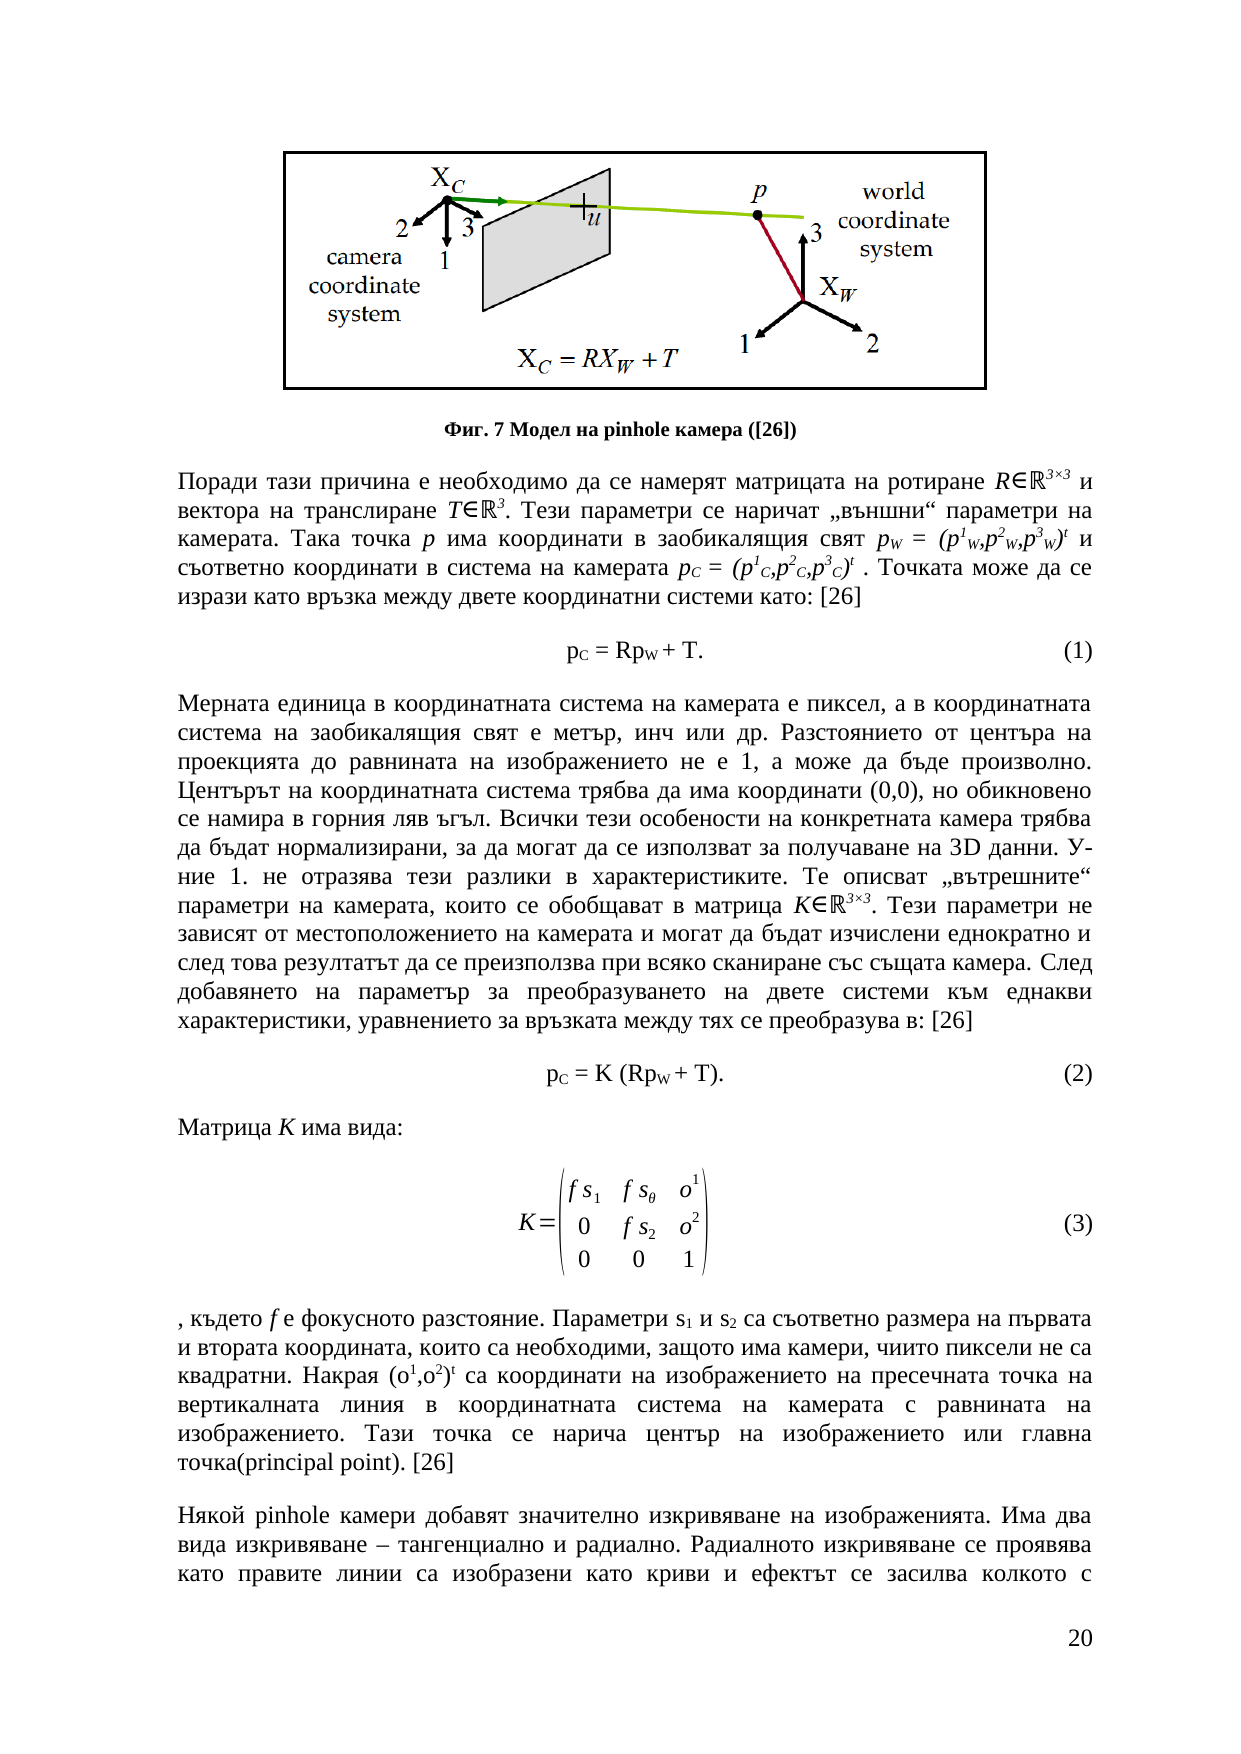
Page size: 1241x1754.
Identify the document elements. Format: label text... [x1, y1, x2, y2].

text Матрица K има вида: [177, 1112, 1093, 1141]
text pC = K (RpW + T). (2) [177, 1058, 1093, 1087]
text , където f e фокусното разстояние. Параметри s1 и s2 са съответно размера на първата и втората координата, които са необходими, защото има камери, чиито пиксели не са квадратни. Накрая (o1,o2)t са координати на изображението на пресечната точка на вертикалната линия в координатната система на камерата с равнината на изображението. Тази точка се нарича център на изображението или главна точка(principal point). [26] [177, 1303, 1093, 1476]
text Фиг. 7 Модел на pinhole камера ([26]) [148, 417, 1093, 441]
picture [281, 150, 989, 392]
text Мерната единица в координатната система на камерата е пиксел, а в координатната система на заобикалящия свят е метър, инч или др. Разстоянието от центъра на проекцията до равнината на изображението не е 1, а може да бъде произволно. Центърът на координатната система трябва да има координати (0,0), но обикновено се намира в горния ляв ъгъл. Всички тези особености на конкретната камера трябва да бъдат нормализирани, за да могат да се използват за получаване на 3D данни. У-ние 1. не отразява тези разлики в характеристиките. Те описват „вътрешните“ параметри на камерата, които се обобщават в матрица Kℝ3×3. Тези параметри не зависят от местоположението на камерата и могат да бъдат изчислени еднократно и след това резултатът да се преизползва при всяко сканиране със същата камера. След добавянето на параметър за преобразуването на двете системи към еднакви характеристики, уравнението за връзката между тях се преобразува в: [26] [177, 688, 1093, 1033]
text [177, 1501, 1093, 1587]
text pC = RpW + T. (1) [177, 635, 1093, 663]
text (3) [177, 1166, 1093, 1278]
text Поради тази причина е необходимо да се намерят матрицата на ротиране Rℝ3×3 и вектора на транслиране Tℝ3. Тези параметри се наричат „външни“ параметри на камерата. Така точка p има координати в заобикалящия свят pW = (p1W,p2W,p3W)t и съответно координати в система на камерата pC = (p1C,p2C,p3C)t . Точката може да се изрази като връзка между двете координатни системи като: [26] [177, 466, 1093, 610]
